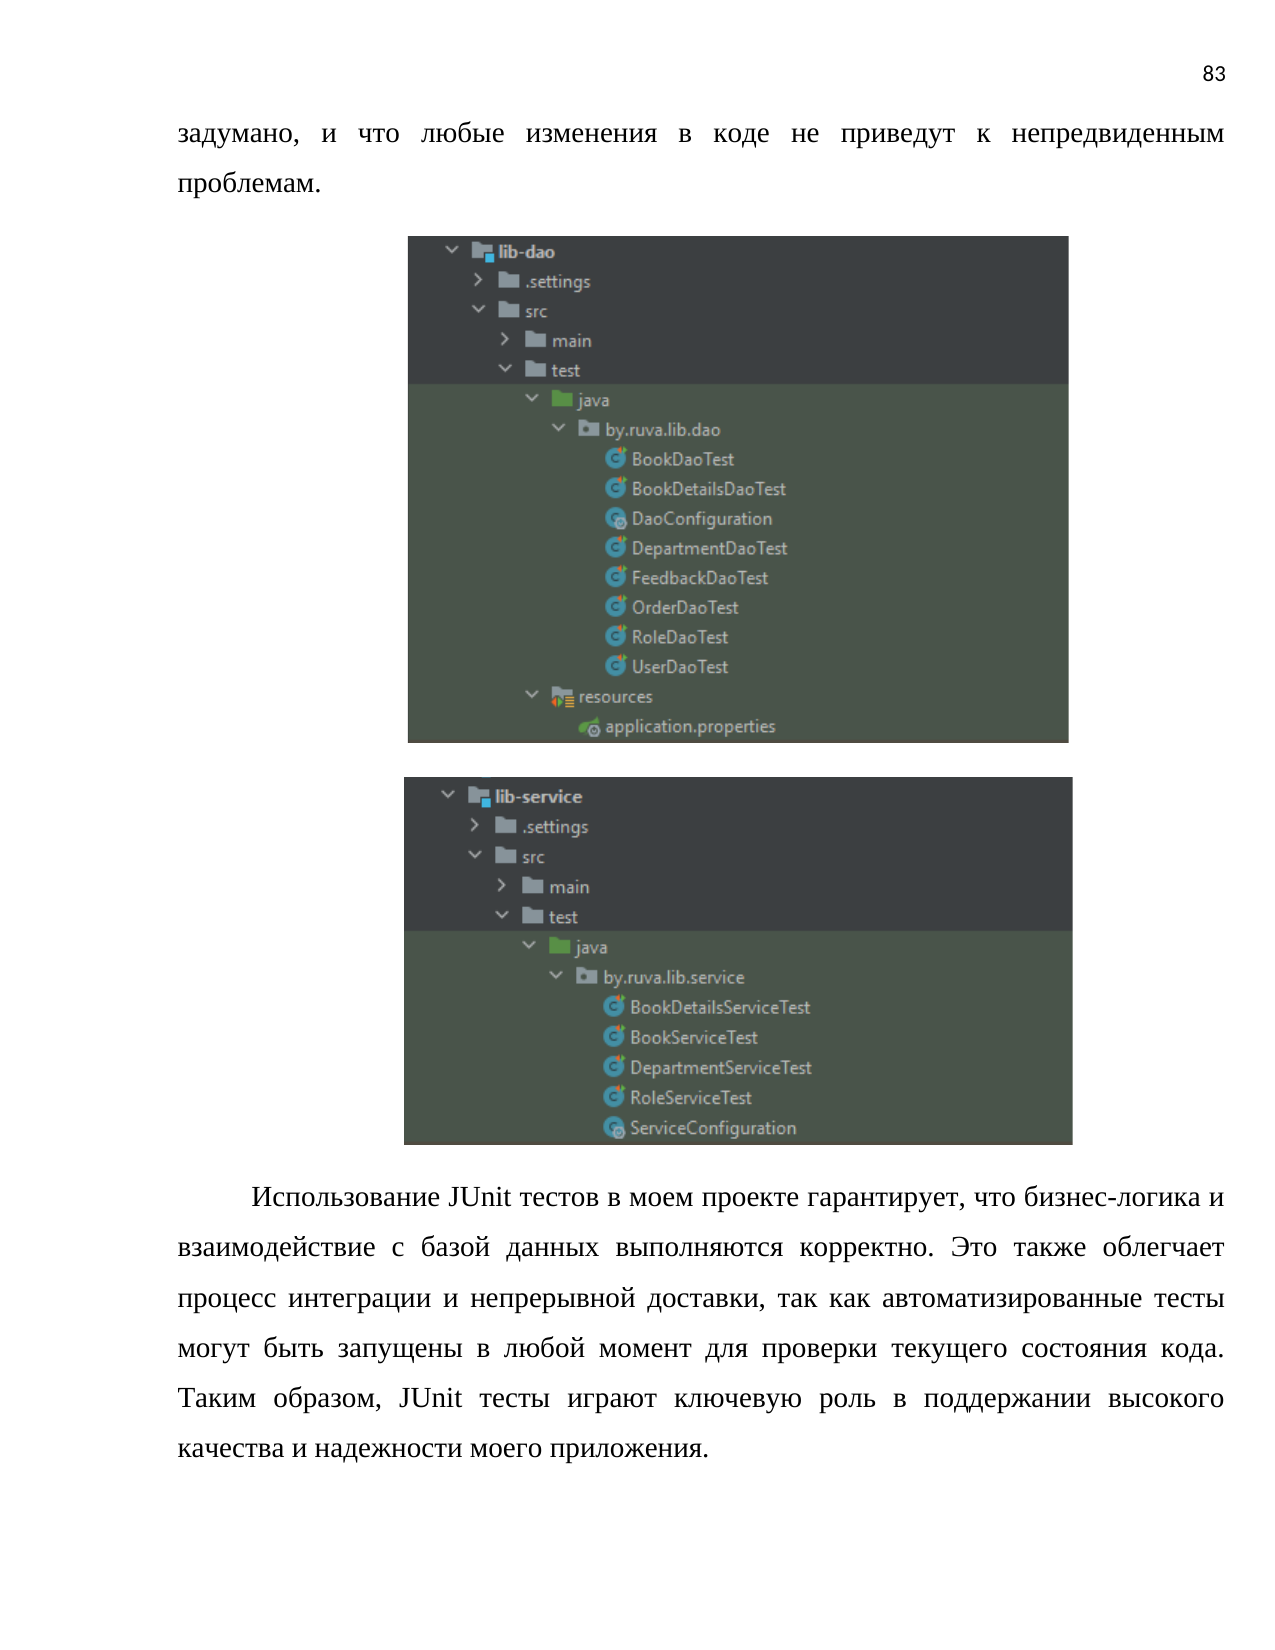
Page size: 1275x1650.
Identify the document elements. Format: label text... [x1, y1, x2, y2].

picture [404, 777, 1073, 1145]
text Использование JUnit тестов в моем проекте гарантирует, что бизнес-логика и взаимодействие с базой данных выполняются корректно. Это также облегчает процесс интеграции и непрерывной доставки, так как автоматизированные тесты могут быть запущены в любой момент для проверки текущего состояния кода. Таким образом, JUnit тесты играют ключевую роль в поддержании высокого качества и надежности моего приложения. [177, 1179, 1226, 1464]
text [177, 115, 1226, 199]
picture [407, 236, 1069, 743]
